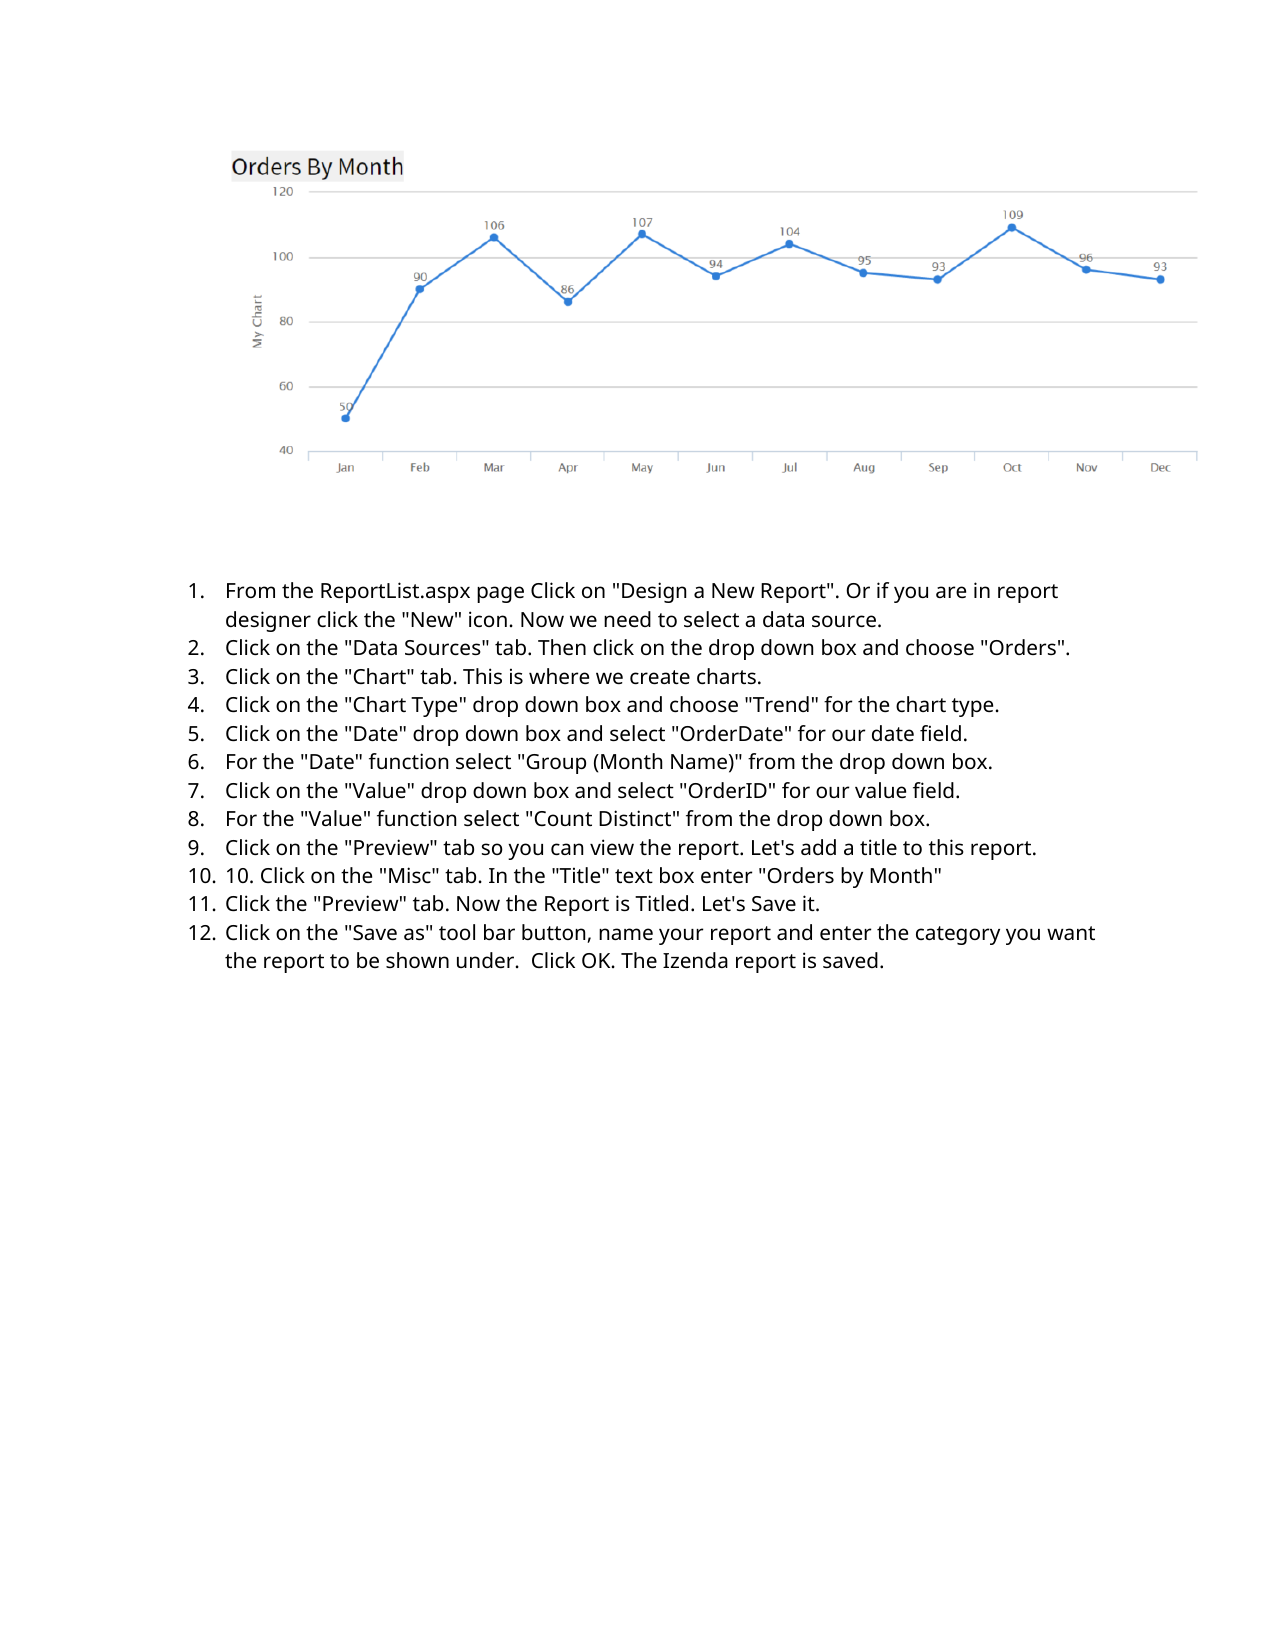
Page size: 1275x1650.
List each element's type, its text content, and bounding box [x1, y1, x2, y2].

list From the ReportList.aspx page Click on "Design a New Report". Or if you are in report designer click the "New" icon. Now we need to select a data source. [187, 577, 1125, 633]
list Click on the "Value" drop down box and select "OrderID" for our value field. [187, 776, 1125, 804]
list 10. Click on the "Misc" tab. In the "Title" text box enter "Orders by Month" [187, 861, 1125, 889]
list Click on the "Chart" tab. This is where we create charts. [187, 662, 1125, 690]
list Click the "Preview" tab. Now the Report is Titled. Let's Save it. [187, 889, 1125, 918]
list Click on the "Date" drop down box and select "OrderDate" for our date field. [187, 719, 1125, 747]
list Click on the "Save as" tool bar button, name your report and enter the category you want the report to be shown under. Click OK. The Izenda report is saved. [187, 918, 1125, 975]
list For the "Date" function select "Group (Month Name)" from the drop down box. [187, 747, 1125, 776]
picture [225, 150, 1200, 490]
list Click on the "Chart Type" drop down box and choose "Trend" for the chart type. [187, 690, 1125, 719]
list Click on the "Data Sources" tab. Then click on the drop down box and choose "Orders". [187, 633, 1125, 662]
list Click on the "Preview" tab so you can view the report. Let's add a title to this report. [187, 833, 1125, 861]
list For the "Value" function select "Count Distinct" from the drop down box. [187, 804, 1125, 833]
